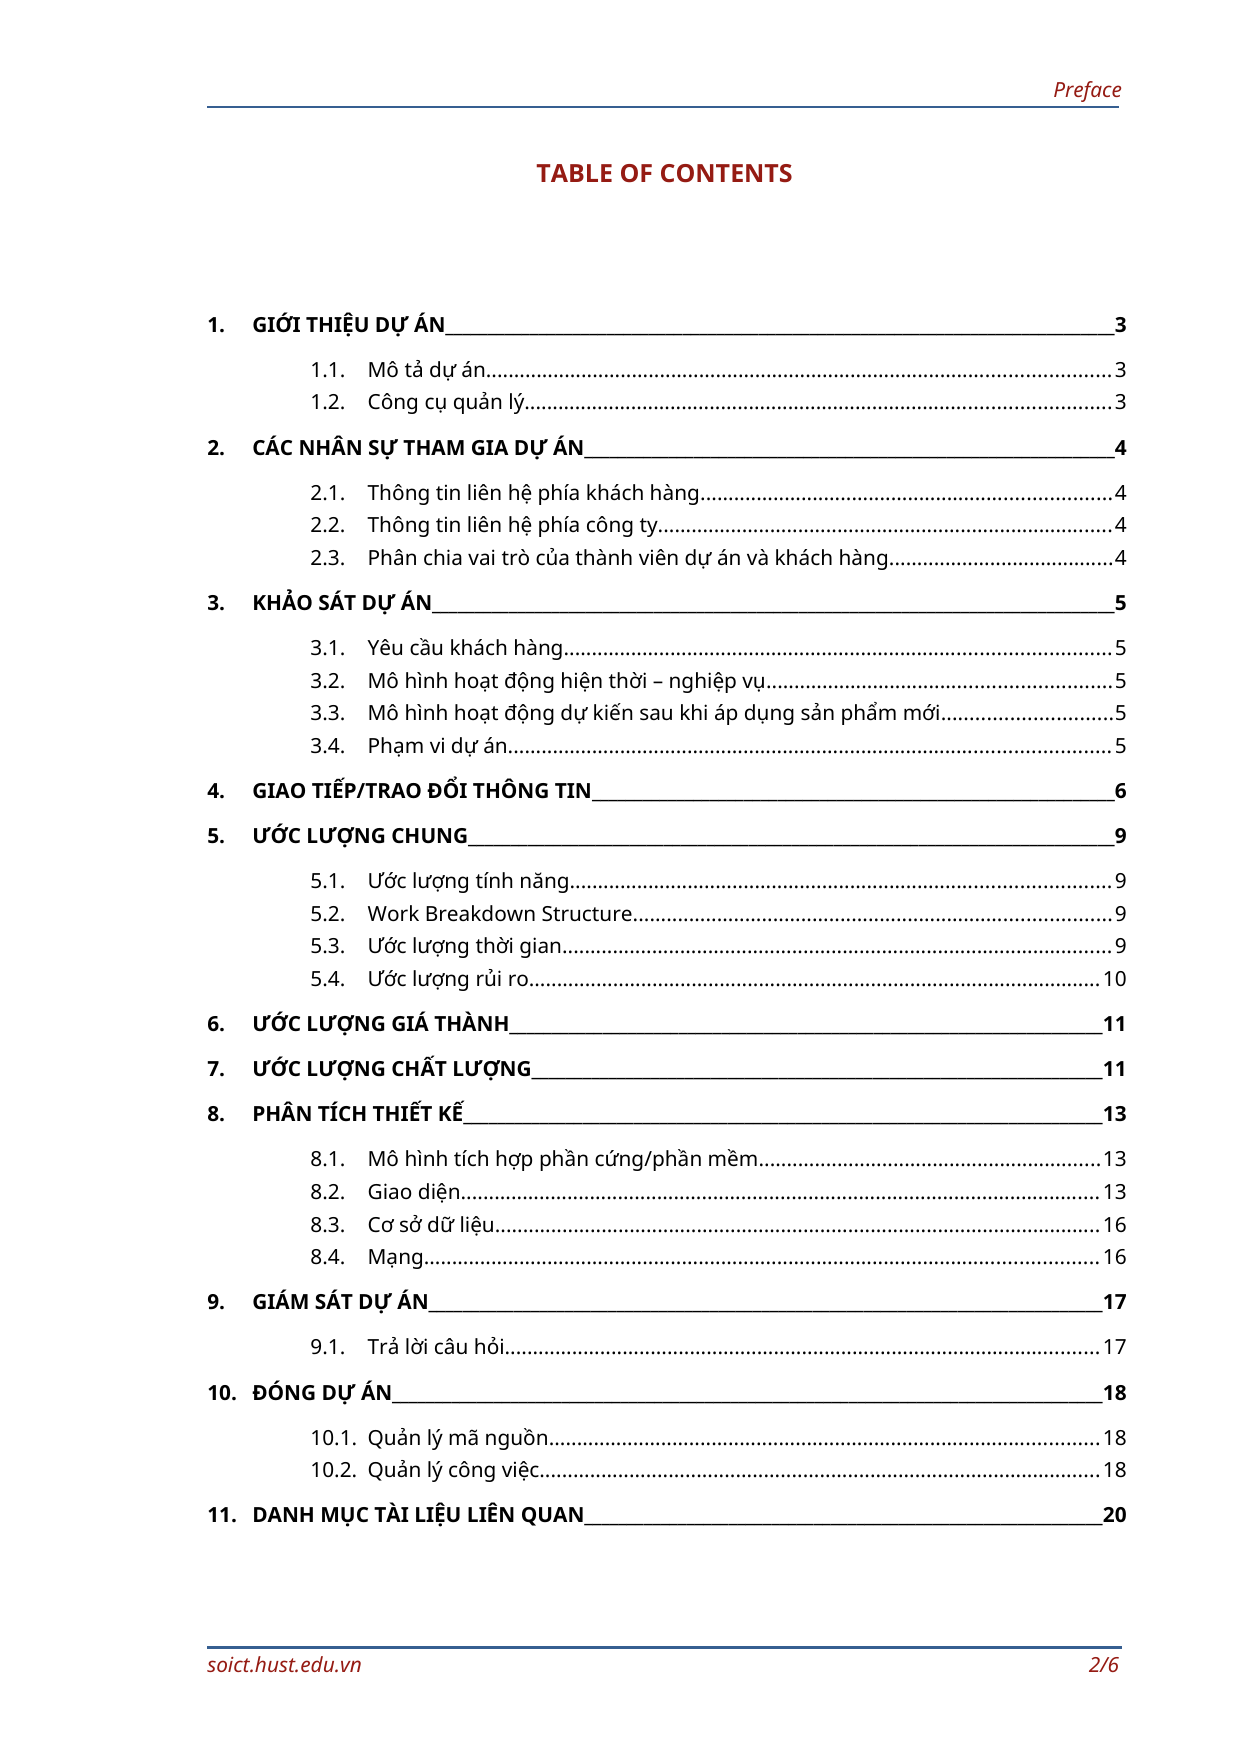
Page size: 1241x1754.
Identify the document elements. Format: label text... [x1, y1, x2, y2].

text 5. Ước lượng chung 9 [207, 821, 1122, 849]
text 7. Ước lượng chất lượng 11 [207, 1054, 1122, 1083]
text 8. Phân tích thiết kế 13 [207, 1099, 1122, 1128]
text 2.1. Thông tin liên hệ phía khách hàng 4 [310, 478, 1122, 506]
text 5.4. Ước lượng rủi ro 10 [310, 964, 1122, 992]
text 3.3. Mô hình hoạt động dự kiến sau khi áp dụng sản phẩm mới 5 [310, 698, 1122, 727]
text 5.1. Ước lượng tính năng 9 [310, 866, 1122, 895]
text 10. Đóng dự án 18 [207, 1378, 1122, 1406]
text 2. Các nhân sự tham gia dự án 4 [207, 433, 1122, 461]
text 11. Danh mục tài liệu liên quan 20 [207, 1500, 1122, 1529]
text 10.1. Quản lý mã nguồn 18 [310, 1423, 1122, 1451]
text 1.2. Công cụ quản lý 3 [310, 387, 1122, 416]
text 2.3. Phân chia vai trò của thành viên dự án và khách hàng 4 [310, 543, 1122, 571]
text 9.1. Trả lời câu hỏi 17 [310, 1332, 1122, 1361]
text 2.2. Thông tin liên hệ phía công ty 4 [310, 510, 1122, 539]
text 4. Giao tiếp/Trao đổi thông tin 6 [207, 776, 1122, 804]
text 9. Giám sát dự án 17 [207, 1287, 1122, 1316]
text 1.1. Mô tả dự án 3 [310, 355, 1122, 383]
text Table of contents [207, 156, 1122, 190]
text 8.1. Mô hình tích hợp phần cứng/phần mềm 13 [310, 1144, 1122, 1173]
text 8.4. Mạng 16 [310, 1242, 1122, 1271]
text 5.2. Work Breakdown Structure 9 [310, 899, 1122, 927]
text 8.3. Cơ sở dữ liệu 16 [310, 1210, 1122, 1238]
text 3. Khảo sát dự án 5 [207, 588, 1122, 616]
text 5.3. Ước lượng thời gian 9 [310, 931, 1122, 960]
text 3.1. Yêu cầu khách hàng 5 [310, 633, 1122, 662]
text 6. Ước lượng giá thành 11 [207, 1009, 1122, 1038]
text 3.2. Mô hình hoạt động hiện thời – nghiệp vụ 5 [310, 666, 1122, 694]
text 10.2. Quản lý công việc 18 [310, 1455, 1122, 1484]
text 1. Giới thiệu dự án 3 [207, 310, 1122, 338]
text 3.4. Phạm vi dự án 5 [310, 731, 1122, 759]
text 8.2. Giao diện 13 [310, 1177, 1122, 1206]
